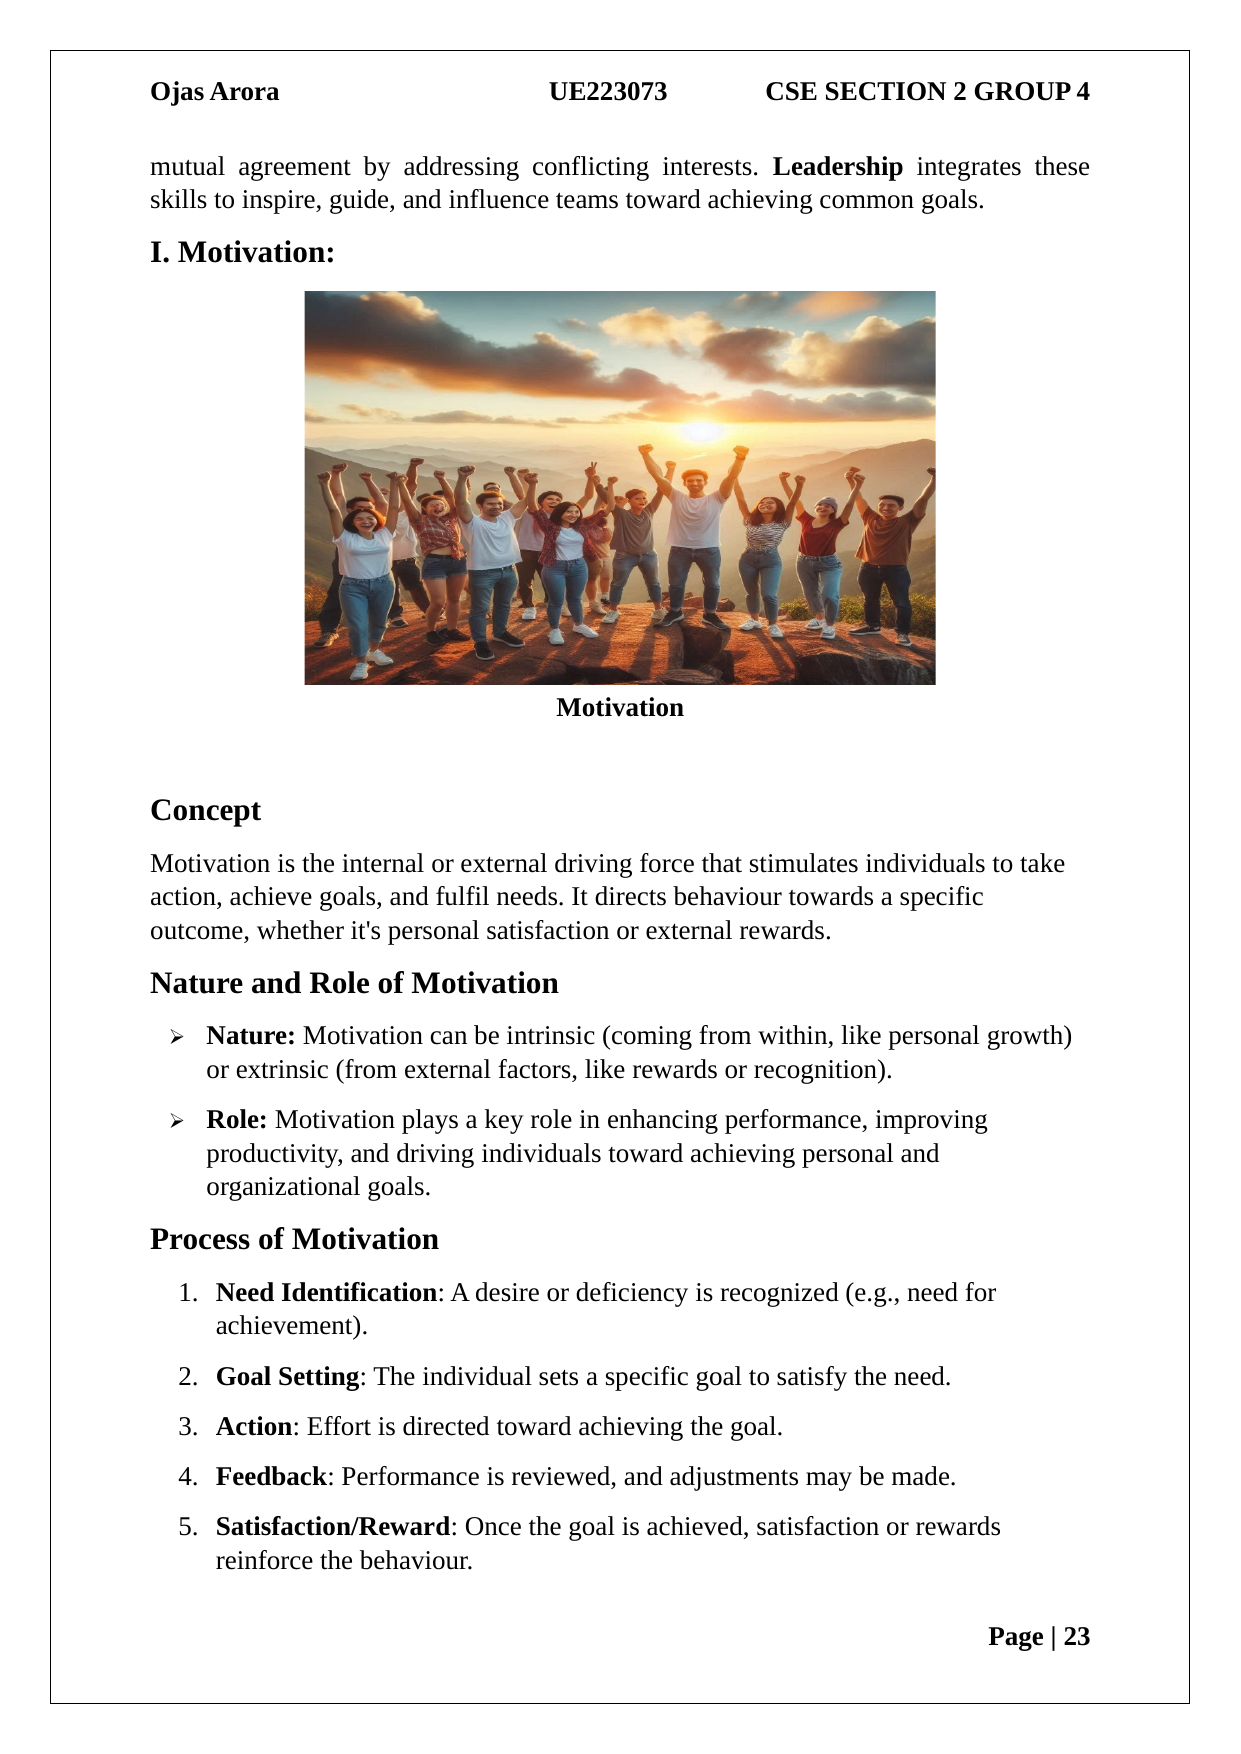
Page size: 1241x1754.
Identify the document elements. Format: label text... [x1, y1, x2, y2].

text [150, 150, 1090, 215]
text Motivation is the internal or external driving force that stimulates individuals to take action, achieve goals, and fulfil needs. It directs behaviour towards a specific outcome, whether it's personal satisfaction or external rewards. [150, 847, 1090, 945]
list Role: Motivation plays a key role in enhancing performance, improving productivity, and driving individuals toward achieving personal and organizational goals. [169, 1103, 1090, 1201]
text Process of Motivation [150, 1220, 1090, 1256]
list Feedback: Performance is reviewed, and adjustments may be made. [178, 1460, 1090, 1491]
text Motivation [150, 691, 1090, 722]
list Goal Setting: The individual sets a specific goal to satisfy the need. [178, 1359, 1090, 1391]
text Nature and Role of Motivation [150, 964, 1090, 1000]
list Satisfaction/Reward: Once the goal is achieved, satisfaction or rewards reinforce the behaviour. [178, 1510, 1090, 1575]
list Nature: Motivation can be intrinsic (coming from within, like personal growth) or extrinsic (from external factors, like rewards or recognition). [169, 1019, 1090, 1084]
list Need Identification: A desire or deficiency is recognized (e.g., need for achievement). [178, 1276, 1090, 1341]
text Concept [150, 791, 1090, 827]
text I. Motivation: [150, 234, 1090, 270]
picture [304, 291, 936, 685]
list Action: Effort is directed toward achieving the goal. [178, 1410, 1090, 1441]
